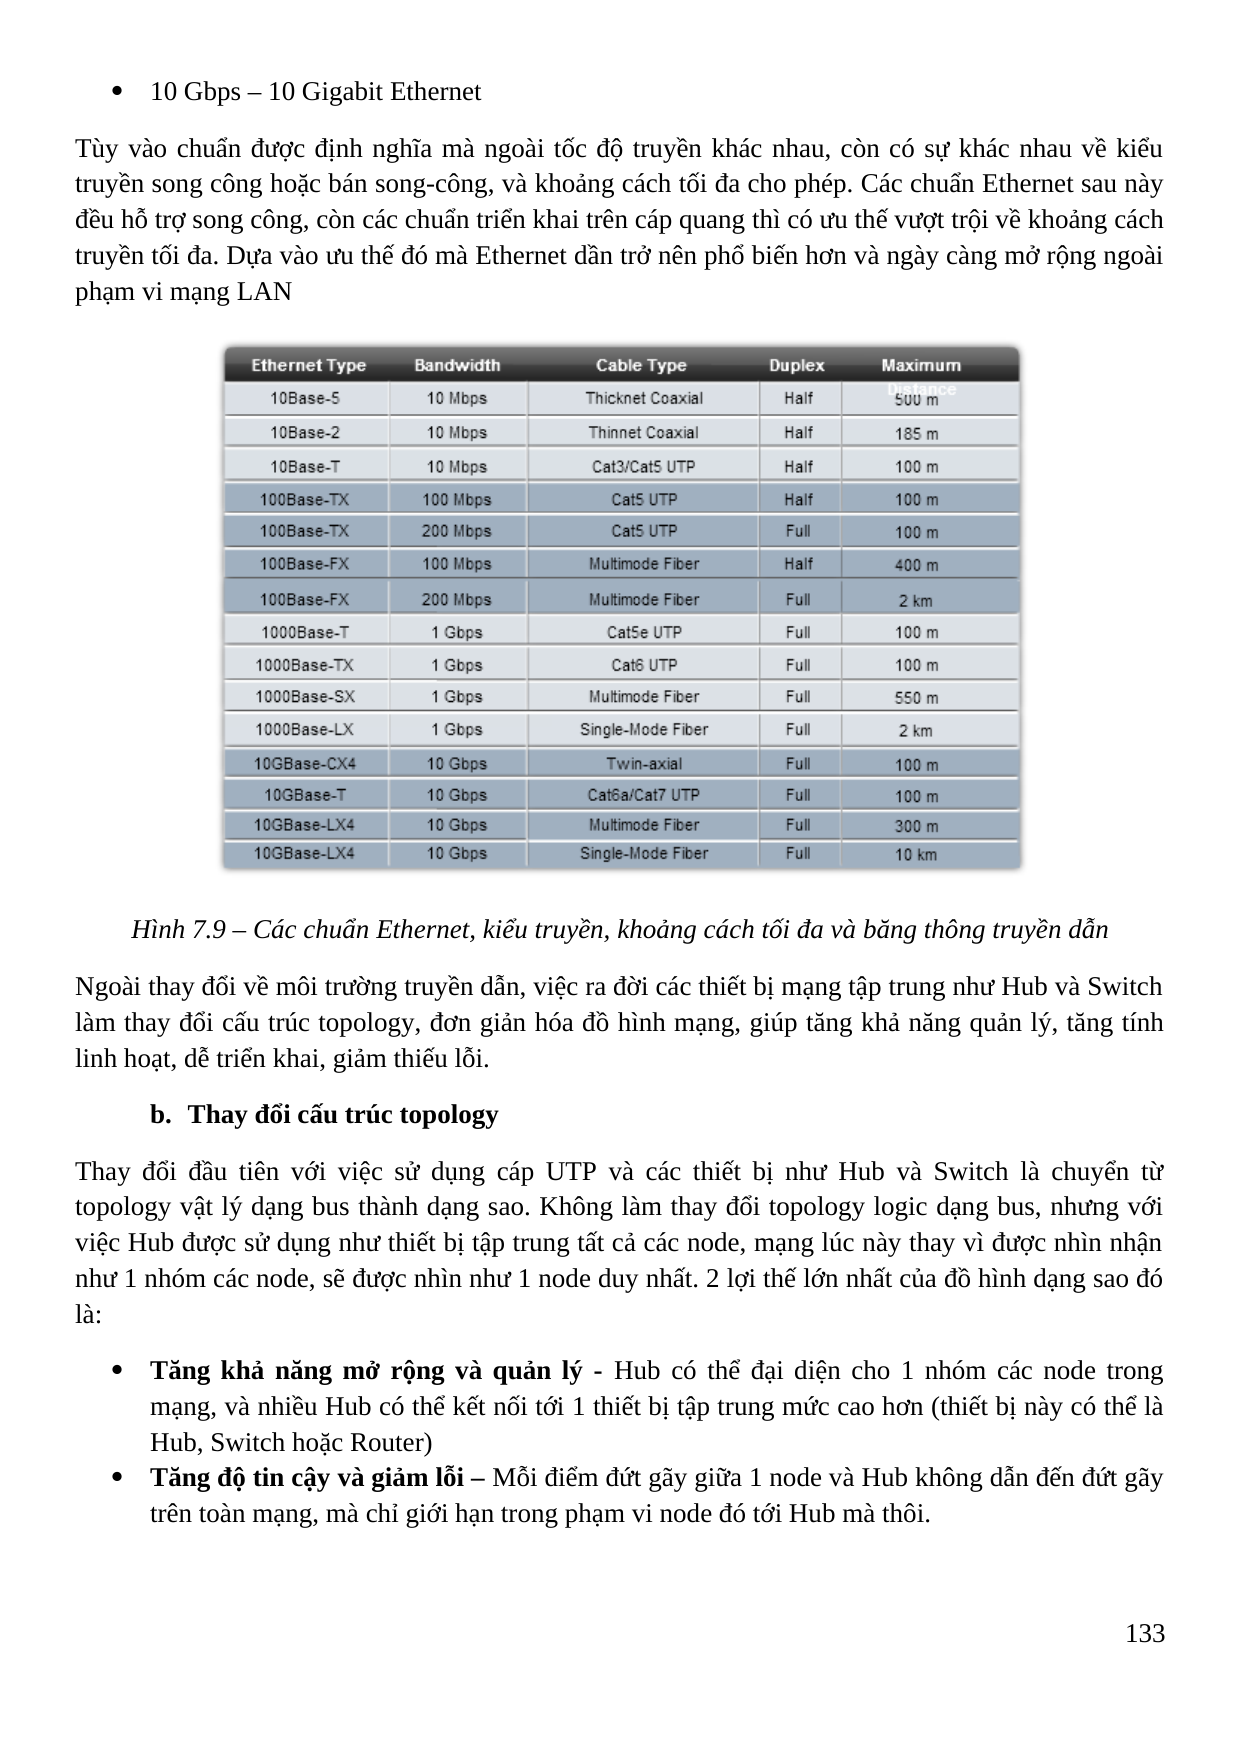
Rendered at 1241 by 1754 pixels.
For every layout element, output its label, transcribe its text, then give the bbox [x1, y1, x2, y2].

list Thay đổi cấu trúc topology [150, 1098, 1165, 1129]
list 10 Gbps – 10 Gigabit Ethernet [112, 75, 1165, 106]
text Ngoài thay đổi về môi trường truyền dẫn, việc ra đời các thiết bị mạng tập trung như Hub và Switch làm thay đổi cấu trúc topology, đơn giản hóa đồ hình mạng, giúp tăng khả năng quản lý, tăng tính linh hoạt, dễ triển khai, giảm thiếu lỗi. [75, 970, 1165, 1073]
list Tăng khả năng mở rộng và quản lý - Hub có thể đại diện cho 1 nhóm các node trong mạng, và nhiều Hub có thể kết nối tới 1 thiết bị tập trung mức cao hơn (thiết bị này có thể là Hub, Switch hoặc Router) [112, 1354, 1165, 1457]
text Hình 7.9 – Các chuẩn Ethernet, kiểu truyền, khoảng cách tối đa và băng thông truyền dẫn [75, 914, 1165, 945]
text Tùy vào chuẩn được định nghĩa mà ngoài tốc độ truyền khác nhau, còn có sự khác nhau về kiểu truyền song công hoặc bán song-công, và khoảng cách tối đa cho phép. Các chuẩn Ethernet sau này đều hỗ trợ song công, còn các chuẩn triển khai trên cáp quang thì có ưu thế vượt trội về khoảng cách truyền tối đa. Dựa vào ưu thế đó mà Ethernet dần trở nên phổ biến hơn và ngày càng mở rộng ngoài phạm vi mạng LAN [75, 132, 1165, 306]
list Tăng độ tin cậy và giảm lỗi – Mỗi điểm đứt gãy giữa 1 node và Hub không dẫn đến đứt gãy trên toàn mạng, mà chỉ giới hạn trong phạm vi node đó tới Hub mà thôi. [112, 1462, 1165, 1528]
picture [200, 331, 1040, 889]
text Thay đổi đầu tiên với việc sử dụng cáp UTP và các thiết bị như Hub và Switch là chuyển từ topology vật lý dạng bus thành dạng sao. Không làm thay đổi topology logic dạng bus, nhưng với việc Hub được sử dụng như thiết bị tập trung tất cả các node, mạng lúc này thay vì được nhìn nhận như 1 nhóm các node, sẽ được nhìn như 1 node duy nhất. 2 lợi thế lớn nhất của đồ hình dạng sao đó là: [75, 1155, 1165, 1329]
